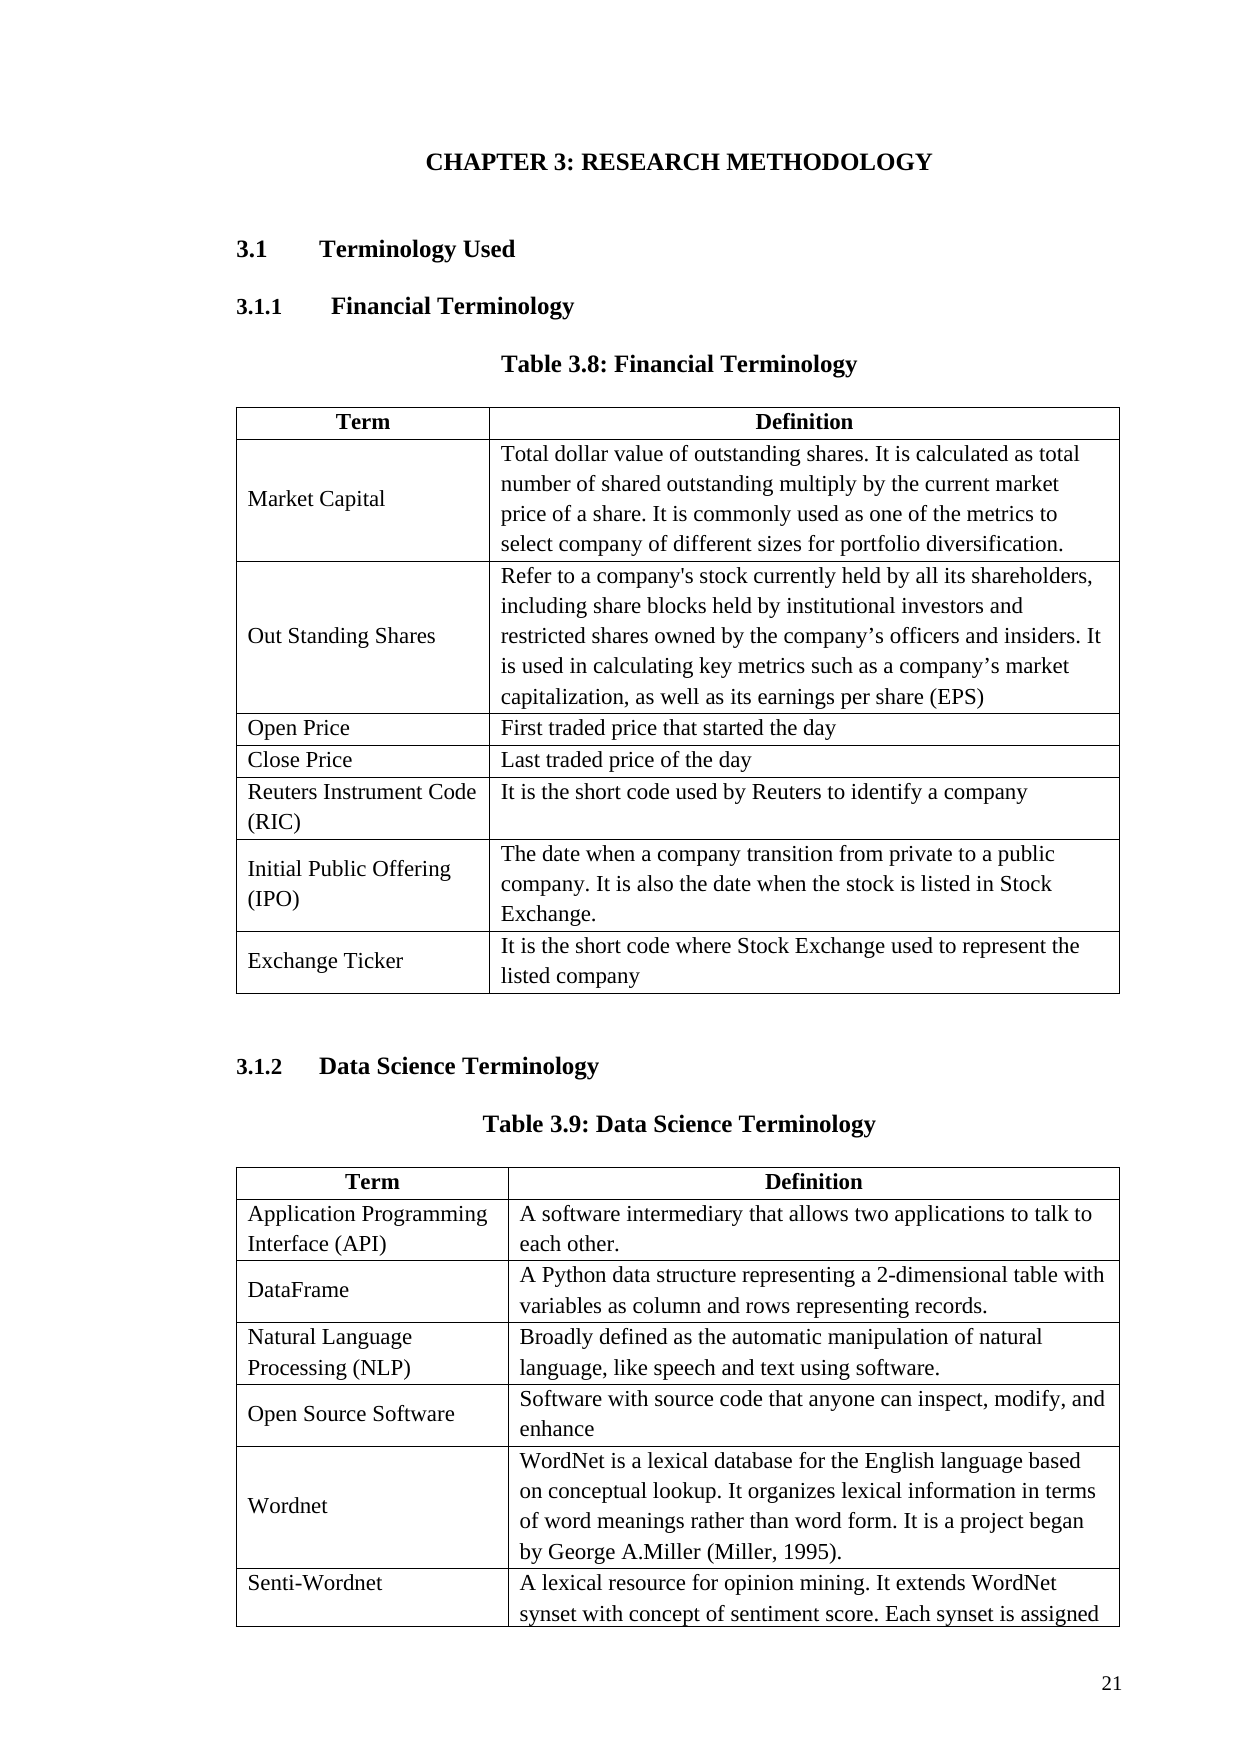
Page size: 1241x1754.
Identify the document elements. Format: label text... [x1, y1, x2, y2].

table_cell DataFrame [237, 1261, 508, 1322]
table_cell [509, 1569, 1119, 1626]
table_cell Last traded price of the day [490, 746, 1119, 777]
table_cell Out Standing Shares [237, 562, 489, 713]
table_header Term [237, 1168, 508, 1198]
table_cell A Python data structure representing a 2-dimensional table with variables as column and rows representing records. [509, 1261, 1119, 1322]
table_header Definition [490, 408, 1119, 438]
text Table 3.1: Financial Terminology [236, 349, 1122, 378]
table_cell Open Price [237, 714, 489, 745]
table_cell Exchange Ticker [237, 932, 489, 992]
table_cell Open Source Software [237, 1385, 508, 1446]
table_cell Senti-Wordnet [237, 1569, 508, 1626]
table_cell Close Price [237, 746, 489, 777]
table_cell Initial Public Offering (IPO) [237, 840, 489, 931]
table_cell It is the short code where Stock Exchange used to represent the listed company [490, 932, 1119, 992]
subtitle Terminology Used [236, 234, 1122, 263]
table_cell First traded price that started the day [490, 714, 1119, 745]
table_header Definition [509, 1168, 1119, 1198]
table_header Term [237, 408, 489, 438]
subtitle Financial Terminology [236, 291, 1122, 320]
table_cell WordNet is a lexical database for the English language based on conceptual lookup. It organizes lexical information in terms of word meanings rather than word form. It is a project began by George A.Miller (Miller, 1995). [509, 1447, 1119, 1568]
table_cell Software with source code that anyone can inspect, modify, and enhance [509, 1385, 1119, 1446]
text Table 3.2: Data Science Terminology [236, 1109, 1122, 1138]
subtitle Research Methodology [236, 147, 1122, 176]
table_cell Natural Language Processing (NLP) [237, 1323, 508, 1384]
table_cell Market Capital [237, 440, 489, 561]
table_cell Broadly defined as the automatic manipulation of natural language, like speech and text using software. [509, 1323, 1119, 1384]
subtitle Data Science Terminology [236, 1051, 1122, 1080]
table_cell Refer to a company's stock currently held by all its shareholders, including share blocks held by institutional investors and restricted shares owned by the company’s officers and insiders. It is used in calculating key metrics such as a company’s market capitalization, as well as its earnings per share (EPS) [490, 562, 1119, 713]
table_cell A software intermediary that allows two applications to talk to each other. [509, 1200, 1119, 1260]
table_cell The date when a company transition from private to a public company. It is also the date when the stock is listed in Stock Exchange. [490, 840, 1119, 931]
table_cell It is the short code used by Reuters to identify a company [490, 778, 1119, 838]
table_cell Wordnet [237, 1447, 508, 1568]
table_cell Reuters Instrument Code (RIC) [237, 778, 489, 838]
table_cell Application Programming Interface (API) [237, 1200, 508, 1260]
table_cell Total dollar value of outstanding shares. It is calculated as total number of shared outstanding multiply by the current market price of a share. It is commonly used as one of the metrics to select company of different sizes for portfolio diversification. [490, 440, 1119, 561]
